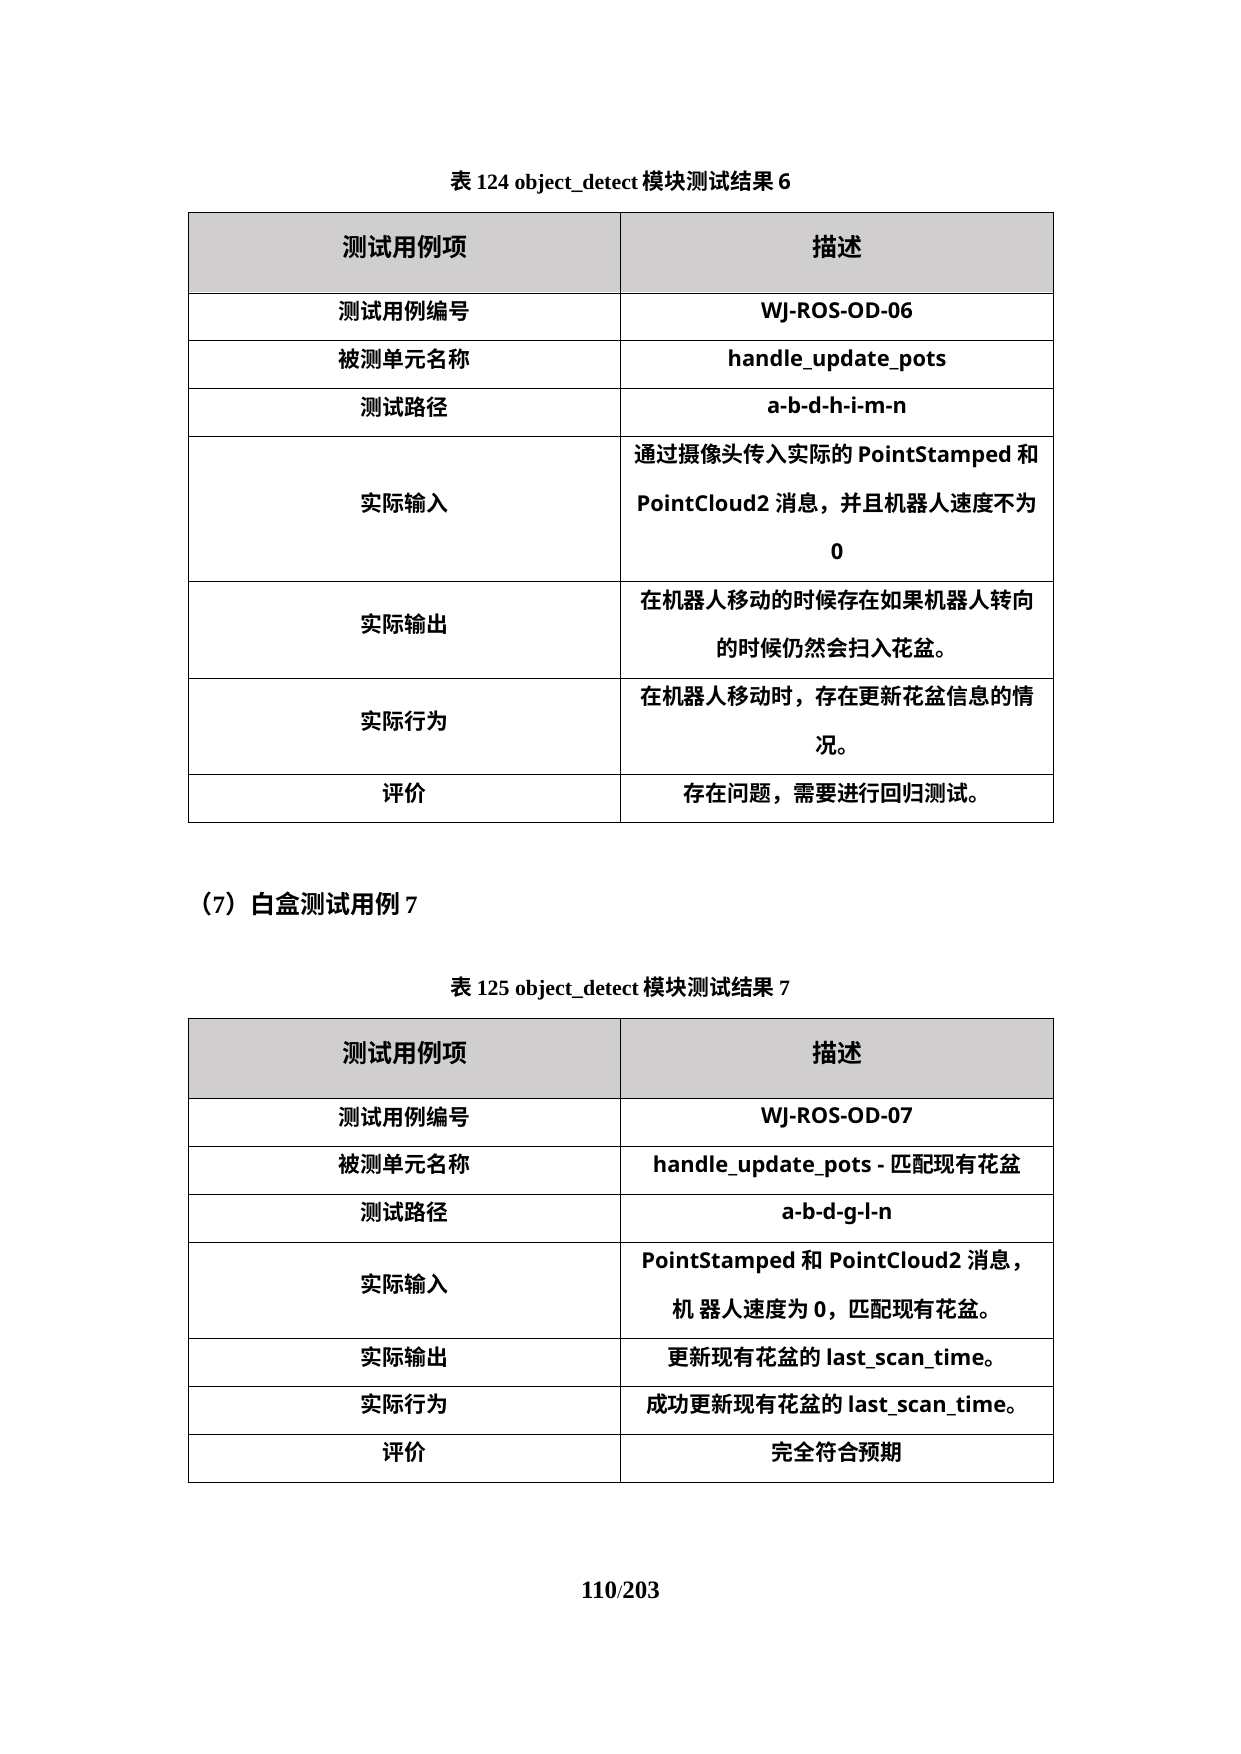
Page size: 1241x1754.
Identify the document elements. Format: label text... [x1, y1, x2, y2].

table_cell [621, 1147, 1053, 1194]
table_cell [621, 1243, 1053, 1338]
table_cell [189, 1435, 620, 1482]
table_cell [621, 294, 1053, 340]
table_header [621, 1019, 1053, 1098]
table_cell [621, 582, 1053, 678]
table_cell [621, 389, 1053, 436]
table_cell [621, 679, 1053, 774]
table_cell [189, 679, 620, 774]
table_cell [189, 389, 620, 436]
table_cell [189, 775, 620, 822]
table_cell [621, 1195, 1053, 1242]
text 表124 object_detect模块测试结果6 [187, 164, 1053, 196]
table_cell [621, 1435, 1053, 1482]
text （7）白盒测试用例7 [187, 870, 1053, 935]
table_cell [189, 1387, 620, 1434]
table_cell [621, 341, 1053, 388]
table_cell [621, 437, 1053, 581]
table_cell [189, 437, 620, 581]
text 表125 object_detect模块测试结果7 [187, 969, 1053, 1002]
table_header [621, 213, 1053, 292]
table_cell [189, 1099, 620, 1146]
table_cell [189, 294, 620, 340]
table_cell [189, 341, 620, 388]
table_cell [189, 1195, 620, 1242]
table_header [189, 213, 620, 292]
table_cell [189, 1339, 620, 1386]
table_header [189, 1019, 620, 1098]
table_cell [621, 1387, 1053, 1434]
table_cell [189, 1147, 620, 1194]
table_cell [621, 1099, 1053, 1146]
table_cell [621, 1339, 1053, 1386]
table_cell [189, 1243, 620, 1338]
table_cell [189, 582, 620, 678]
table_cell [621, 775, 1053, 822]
